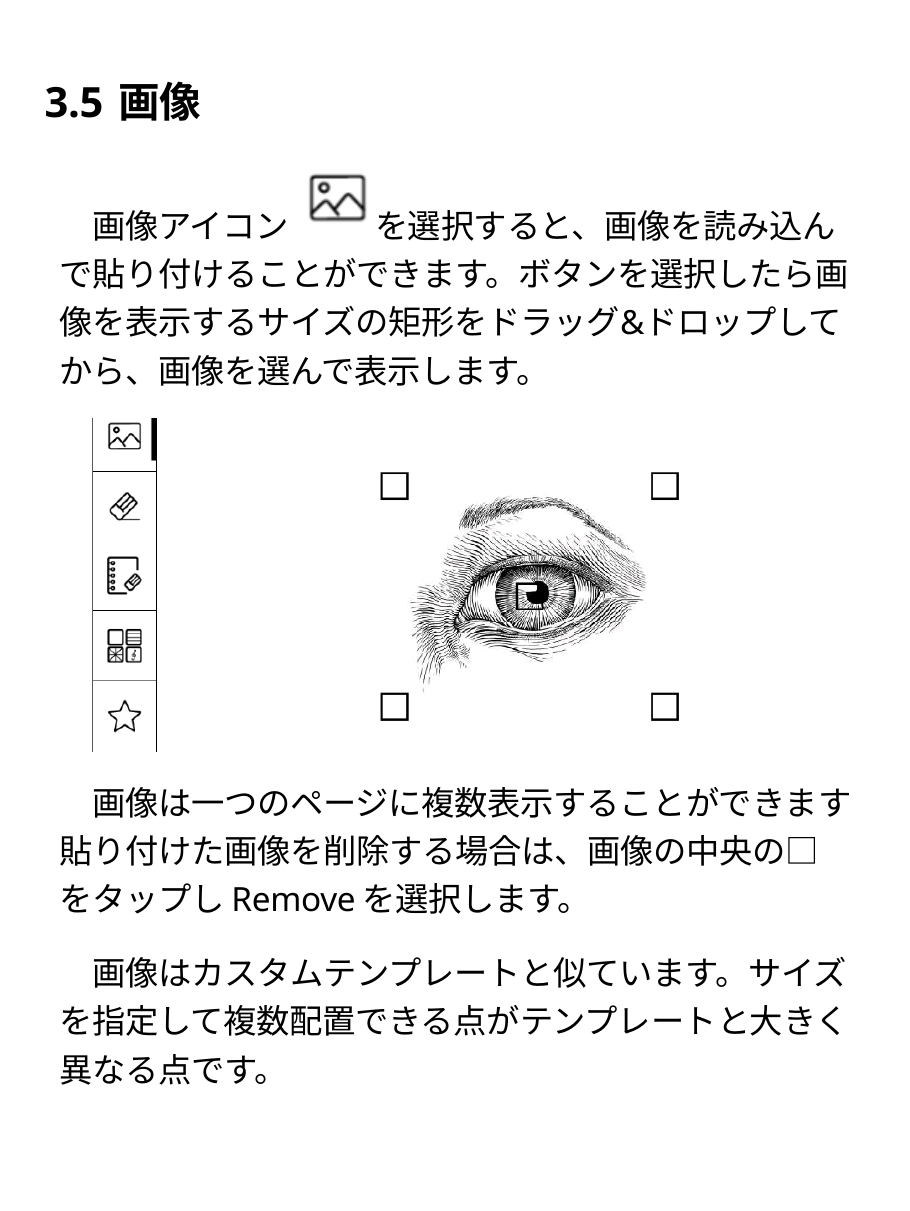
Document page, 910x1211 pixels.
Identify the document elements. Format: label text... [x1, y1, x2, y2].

picture [288, 155, 375, 239]
picture [92, 418, 724, 752]
subtitle 画像 [44, 69, 910, 130]
text 画像はカスタムテンプレートと似ています。サイズを指定して複数配置できる点がテンプレートと大きく異なる点です。 [59, 947, 851, 1092]
text 画像アイコンを選択すると、画像を読み込んで貼り付けることができます。ボタンを選択したら画像を表示するサイズの矩形をドラッグ&ドロップしてから、画像を選んで表示します。 [59, 156, 851, 393]
text 画像は一つのページに複数表示することができます。貼り付けた画像を削除する場合は、画像の中央の□をタップしRemoveを選択します。 [59, 777, 851, 922]
